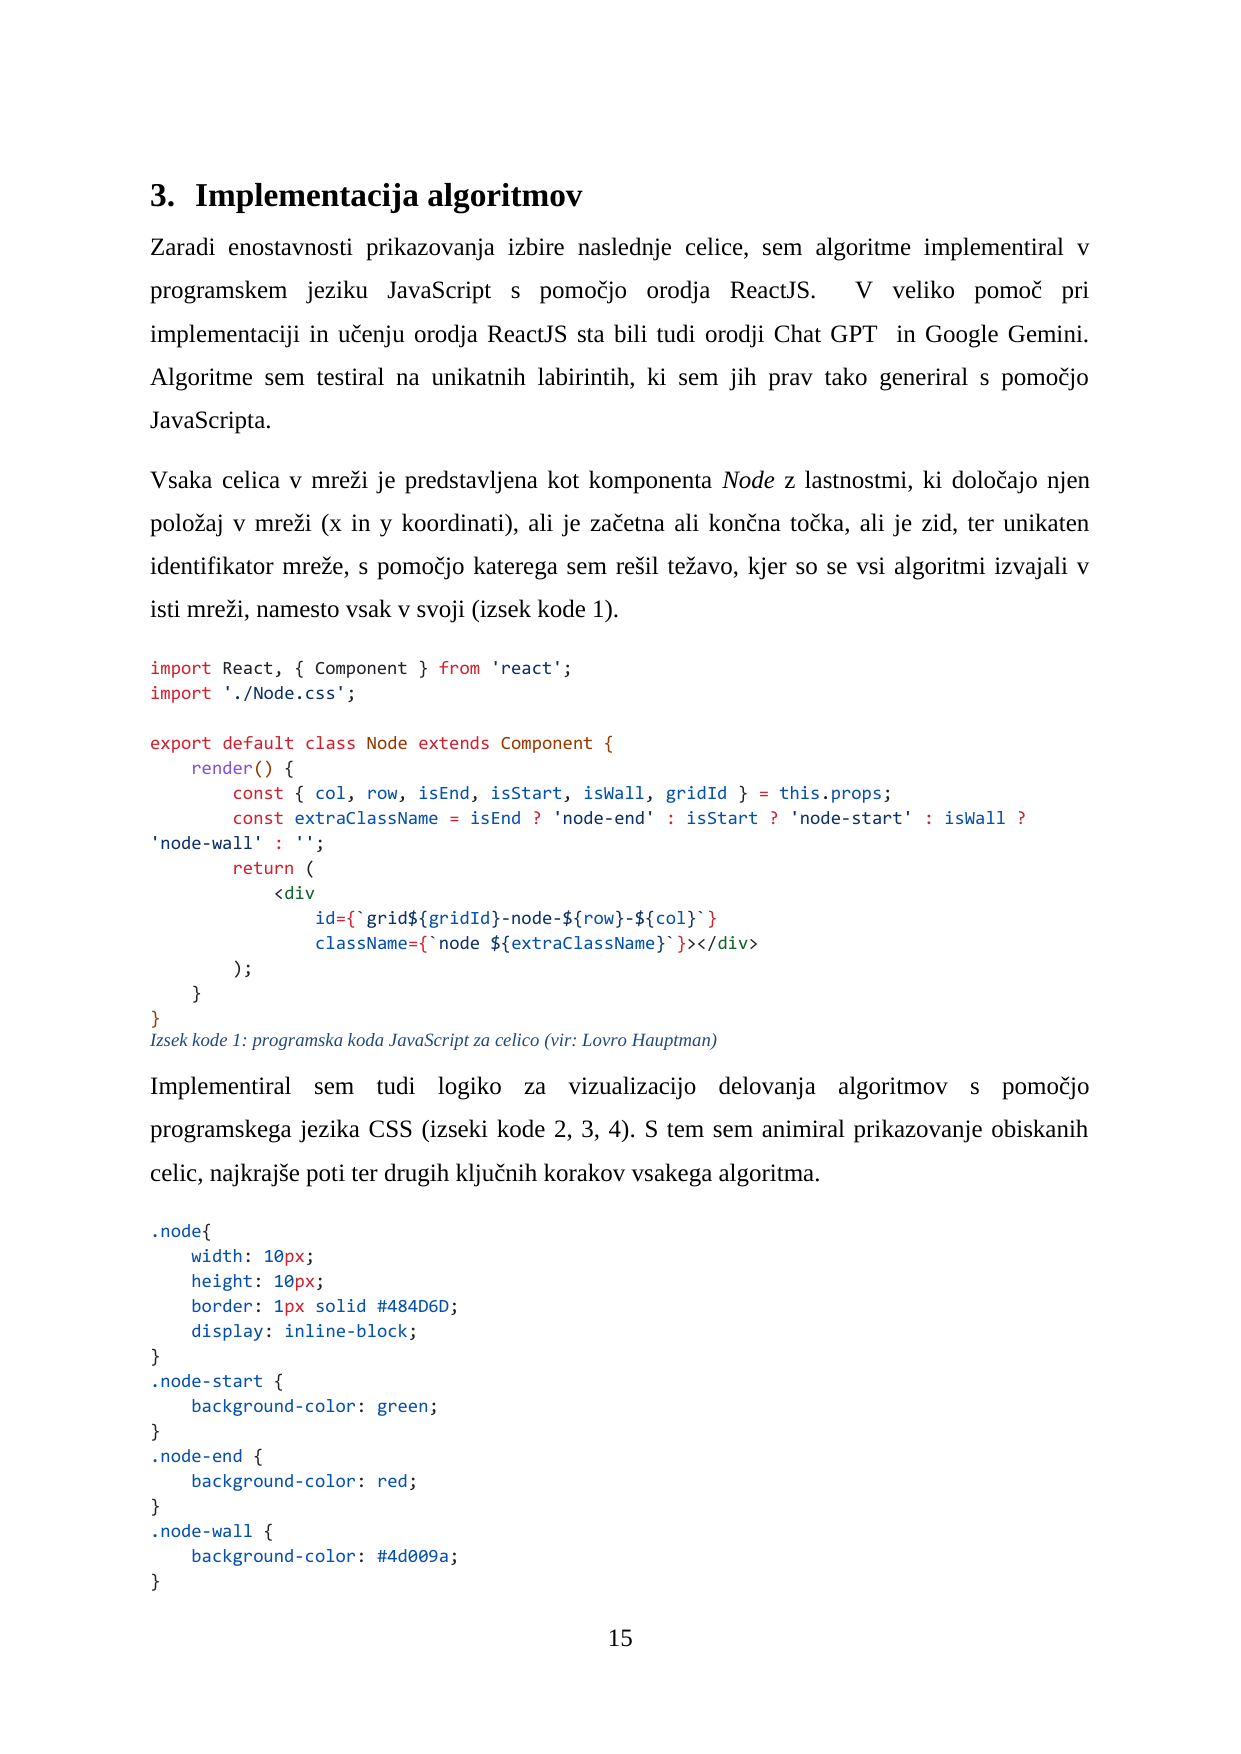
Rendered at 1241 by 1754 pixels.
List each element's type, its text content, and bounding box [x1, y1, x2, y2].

text Vsaka celica v mreži je predstavljena kot komponenta Node z lastnostmi, ki določajo njen položaj v mreži (x in y koordinati), ali je začetna ali končna točka, ali je zid, ter unikaten identifikator mreže, s pomočjo katerega sem rešil težavo, kjer so se vsi algoritmi izvajali v isti mreži, namesto vsak v svoji (izsek kode 1). [150, 465, 1090, 623]
text ); [150, 954, 1090, 979]
text Izsek kode 1: programska koda JavaScript za celico (vir: Lovro Hauptman) [150, 1029, 1090, 1051]
text className={`node ${extraClassName}`}></div> [150, 929, 1090, 954]
text } [150, 979, 1090, 1004]
text background-color: red; [150, 1467, 1090, 1492]
text import React, { Component } from 'react'; [150, 654, 1090, 679]
text .node-wall { [150, 1517, 1090, 1542]
text return ( [150, 854, 1090, 879]
text } [150, 1004, 1090, 1029]
text } [150, 1417, 1090, 1442]
text background-color: #4d009a; [150, 1542, 1090, 1567]
text background-color: green; [150, 1392, 1090, 1417]
text height: 10px; [150, 1267, 1090, 1292]
subtitle Implementacija algoritmov [150, 175, 1090, 213]
text .node-start { [150, 1367, 1090, 1392]
text } [150, 1492, 1090, 1517]
text display: inline-block; [150, 1317, 1090, 1342]
text Implementiral sem tudi logiko za vizualizacijo delovanja algoritmov s pomočjo programskega jezika CSS (izseki kode 2, 3, 4). S tem sem animiral prikazovanje obiskanih celic, najkrajše poti ter drugih ključnih korakov vsakega algoritma. [150, 1071, 1090, 1186]
text <div [150, 879, 1090, 904]
text border: 1px solid #484D6D; [150, 1292, 1090, 1317]
text .node{ [150, 1217, 1090, 1242]
text width: 10px; [150, 1242, 1090, 1267]
text import './Node.css'; [150, 679, 1090, 704]
text export default class Node extends Component { [150, 729, 1090, 754]
text Zaradi enostavnosti prikazovanja izbire naslednje celice, sem algoritme implementiral v programskem jeziku JavaScript s pomočjo orodja ReactJS. V veliko pomoč pri implementaciji in učenju orodja ReactJS sta bili tudi orodji Chat GPT in Google Gemini. Algoritme sem testiral na unikatnih labirintih, ki sem jih prav tako generiral s pomočjo JavaScripta. [150, 232, 1090, 434]
text const { col, row, isEnd, isStart, isWall, gridId } = this.props; [150, 779, 1090, 804]
text render() { [150, 754, 1090, 779]
text } [150, 1342, 1090, 1367]
text const extraClassName = isEnd ? 'node-end' : isStart ? 'node-start' : isWall ? 'node-wall' : ''; [150, 804, 1090, 854]
text .node-end { [150, 1442, 1090, 1467]
text } [150, 1567, 1090, 1592]
text id={`grid${gridId}-node-${row}-${col}`} [150, 904, 1090, 929]
